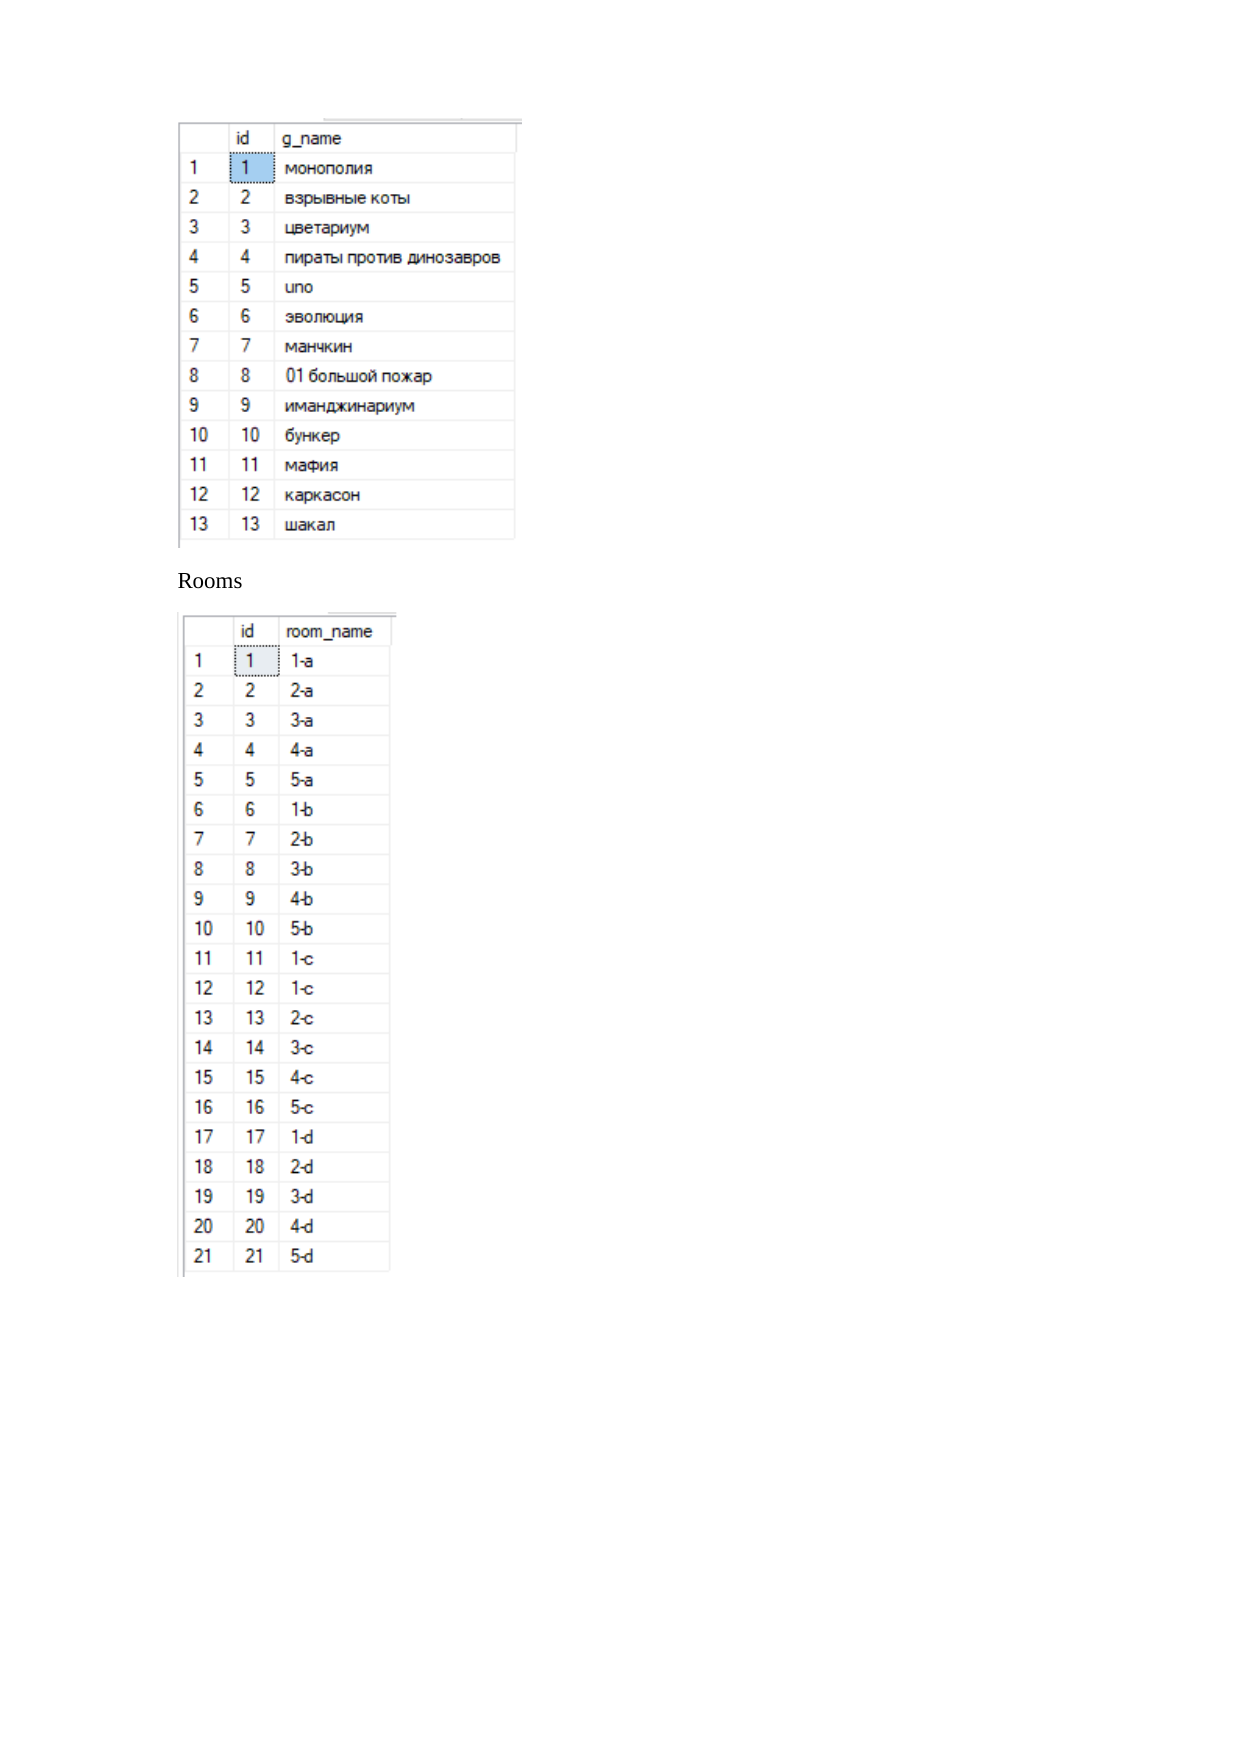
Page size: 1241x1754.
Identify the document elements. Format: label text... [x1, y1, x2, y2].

picture [177, 612, 397, 1277]
picture [177, 118, 522, 548]
text Rooms [177, 567, 1152, 593]
